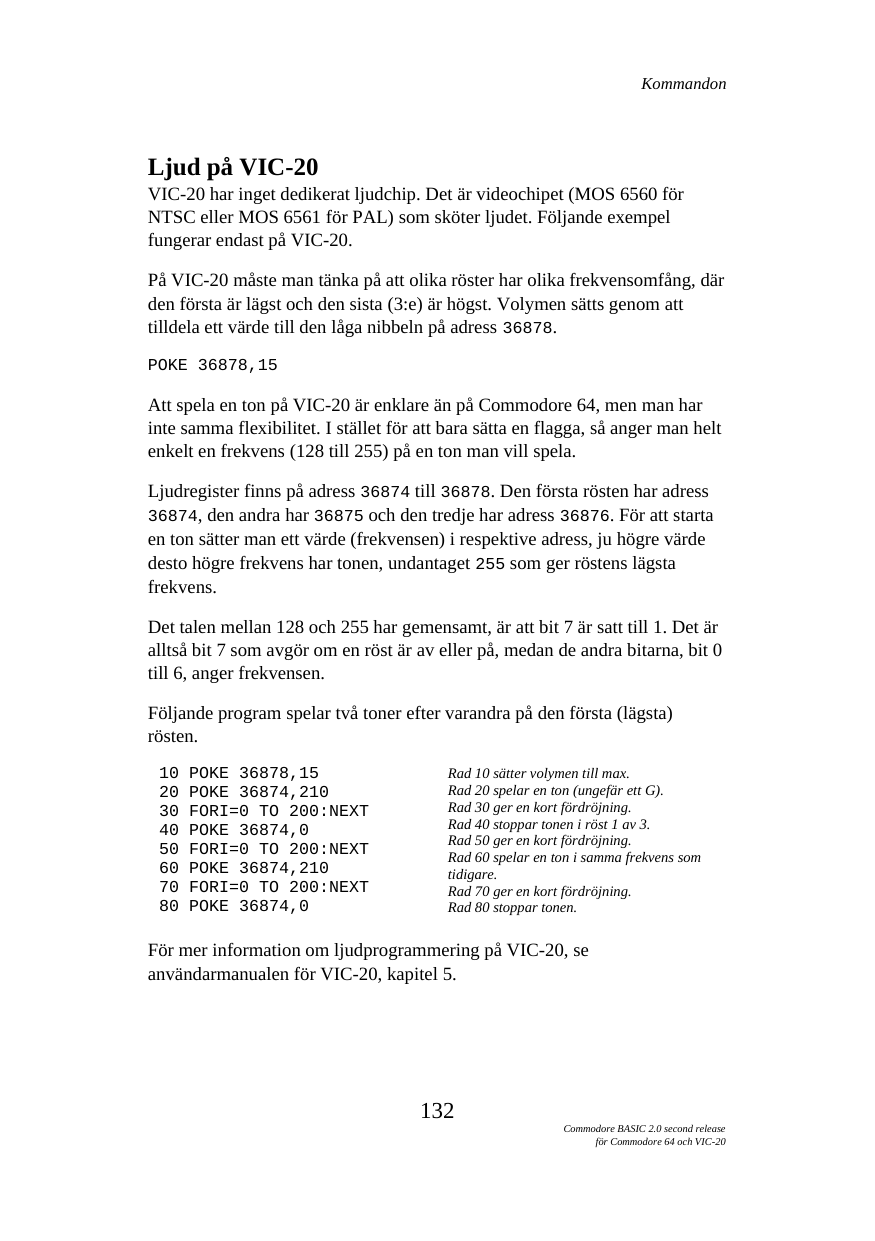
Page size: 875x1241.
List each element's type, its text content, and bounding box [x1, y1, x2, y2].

table_header Rad 10 sätter volymen till max. Rad 20 spelar en ton (ungefär ett G). Rad 30 ger en kort fördröjning. Rad 40 stoppar tonen i röst 1 av 3. Rad 50 ger en kort fördröjning. Rad 60 spelar en ton i samma frekvens som tidigare. Rad 70 ger en kort fördröjning. Rad 80 stoppar tonen. [436, 765, 725, 916]
text På VIC-20 måste man tänka på att olika röster har olika frekvensomfång, där den första är lägst och den sista (3:e) är högst. Volymen sätts genom att tilldela ett värde till den låga nibbeln på adress 36878. [148, 269, 726, 338]
text POKE 36878,15 [148, 357, 726, 376]
text VIC-20 har inget dedikerat ljudchip. Det är videochipet (MOS 6560 för NTSC eller MOS 6561 för PAL) som sköter ljudet. Följande exempel fungerar endast på VIC-20. [148, 183, 726, 251]
subtitle Ljud på VIC-20 [148, 152, 726, 181]
text Följande program spelar två toner efter varandra på den första (lägsta) rösten. [148, 702, 726, 747]
table_header 10 POKE 36878,15 20 POKE 36874,210 30 FORI=0 TO 200:NEXT 40 POKE 36874,0 50 FORI=0 TO 200:NEXT 60 POKE 36874,210 70 FORI=0 TO 200:NEXT 80 POKE 36874,0 [148, 765, 436, 916]
text Det talen mellan 128 och 255 har gemensamt, är att bit 7 är satt till 1. Det är alltså bit 7 som avgör om en röst är av eller på, medan de andra bitarna, bit 0 till 6, anger frekvensen. [148, 616, 726, 684]
text Ljudregister finns på adress 36874 till 36878. Den första rösten har adress 36874, den andra har 36875 och den tredje har adress 36876. För att starta en ton sätter man ett värde (frekvensen) i respektive adress, ju högre värde desto högre frekvens har tonen, undantaget 255 som ger röstens lägsta frekvens. [148, 480, 726, 597]
text Att spela en ton på VIC-20 är enklare än på Commodore 64, men man har inte samma flexibilitet. I stället för att bara sätta en flagga, så anger man helt enkelt en frekvens (128 till 255) på en ton man vill spela. [148, 394, 726, 462]
text För mer information om ljudprogrammering på VIC-20, se användarmanualen för VIC-20, kapitel 5. [148, 916, 726, 984]
